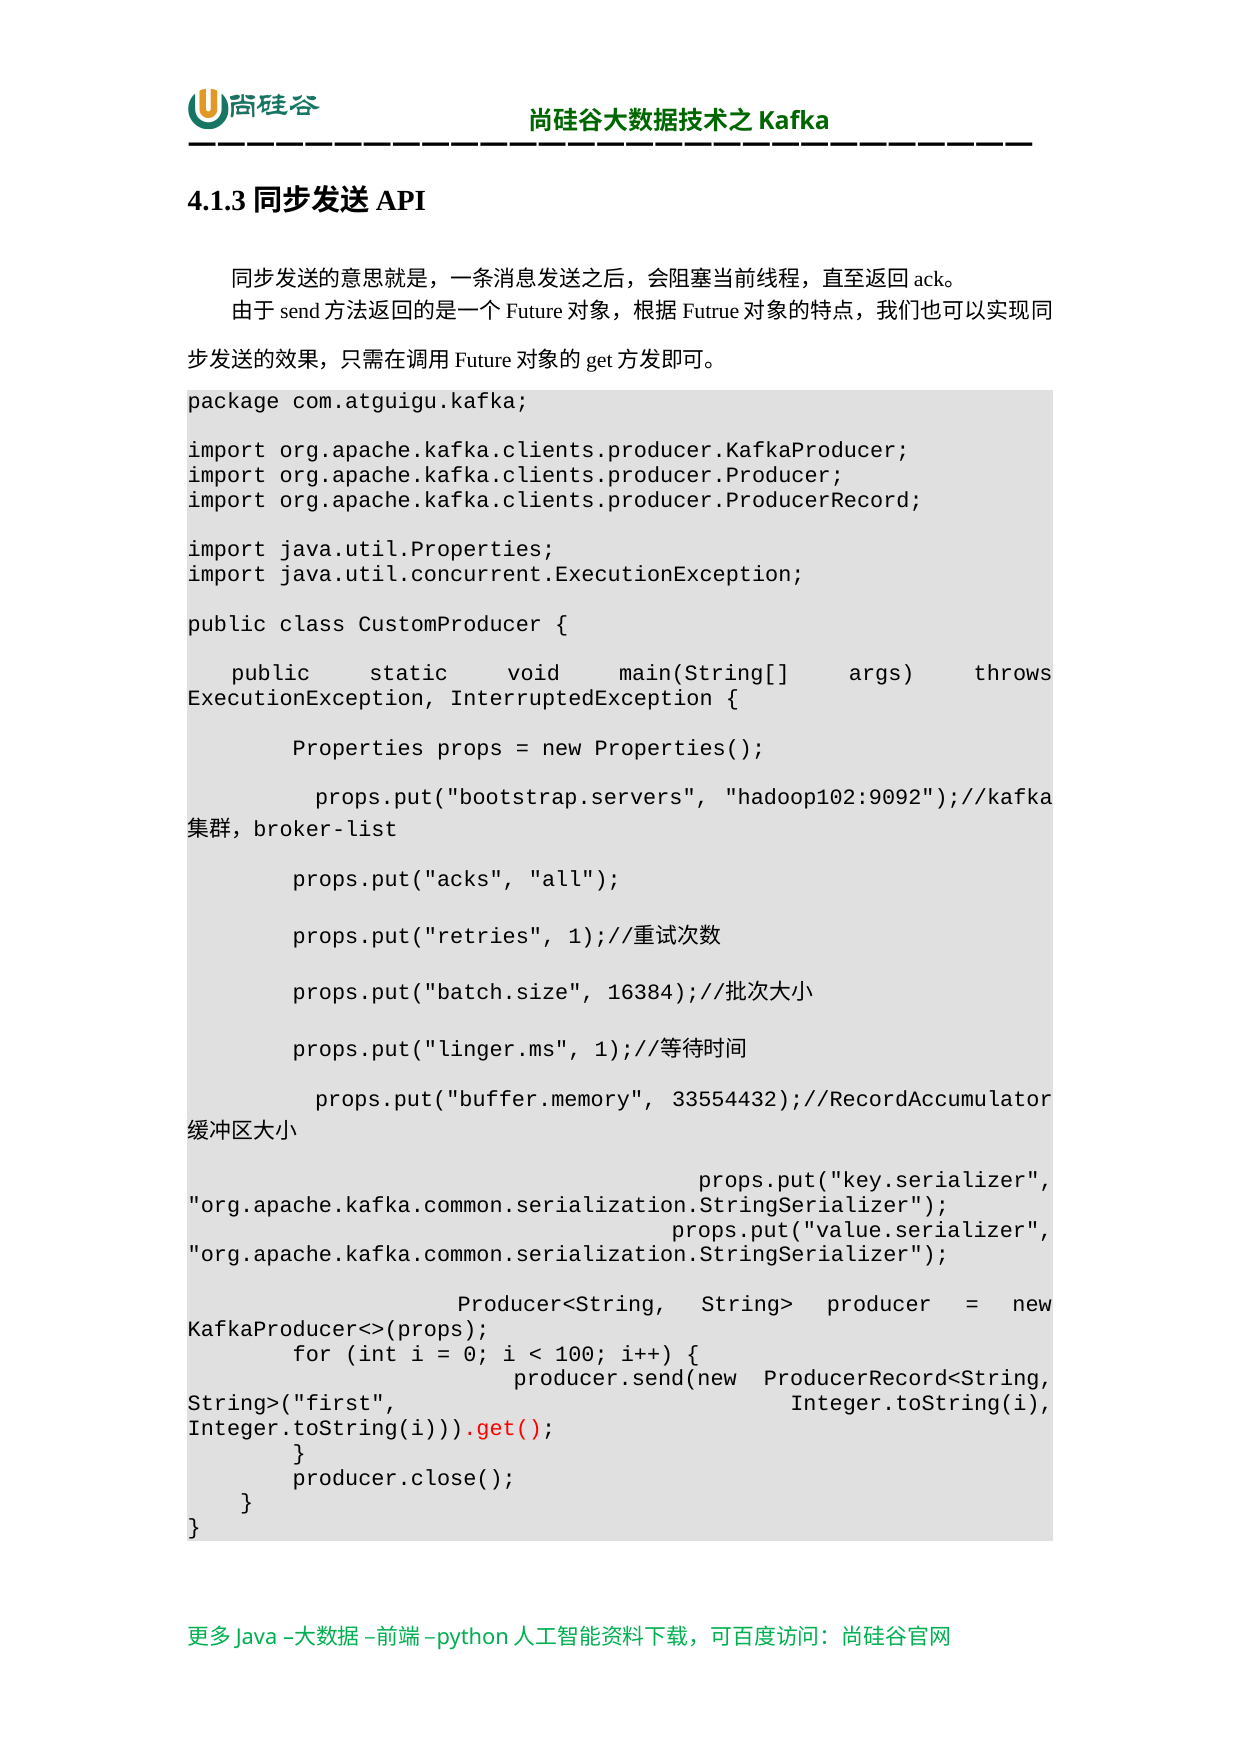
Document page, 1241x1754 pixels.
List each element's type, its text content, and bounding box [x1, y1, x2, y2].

text import java.util.Properties; [187, 538, 1053, 563]
text props.put("batch.size", 16384);//批次大小 [187, 974, 1053, 1006]
text Properties props = new Properties(); [187, 737, 1053, 762]
text props.put("acks", "all"); [187, 868, 1053, 893]
text 由于send方法返回的是一个Future对象，根据Futrue对象的特点，我们也可以实现同步发送的效果，只需在调用Future对象的get方发即可。 [187, 293, 1053, 374]
text for (int i = 0; i < 100; i++) { [187, 1343, 1053, 1367]
text props.put("buffer.memory", 33554432);//RecordAccumulator缓冲区大小 [187, 1088, 1053, 1144]
text package com.atguigu.kafka; [187, 390, 1053, 414]
text props.put("retries", 1);//重试次数 [187, 918, 1053, 949]
text props.put("bootstrap.servers", "hadoop102:9092");//kafka集群，broker-list [187, 786, 1053, 843]
text producer.send(new ProducerRecord<String, String>("first", Integer.toString(i), Integer.toString(i))).get(); [187, 1367, 1053, 1442]
text props.put("linger.ms", 1);//等待时间 [187, 1031, 1053, 1063]
text producer.close(); [187, 1467, 1053, 1491]
text 同步发送的意思就是，一条消息发送之后，会阻塞当前线程，直至返回ack。 [187, 260, 1053, 293]
text import org.apache.kafka.clients.producer.Producer; [187, 464, 1053, 489]
text props.put("value.serializer", "org.apache.kafka.common.serialization.StringSerializer"); [187, 1219, 1053, 1268]
text props.put("key.serializer", "org.apache.kafka.common.serialization.StringSerializer"); [187, 1169, 1053, 1219]
text import org.apache.kafka.clients.producer.KafkaProducer; [187, 439, 1053, 464]
text } [187, 1516, 1053, 1541]
text public class CustomProducer { [187, 613, 1053, 638]
text } [187, 1491, 1053, 1516]
subtitle 4.1.3 同步发送API [187, 165, 1053, 230]
text Producer<String, String> producer = new KafkaProducer<>(props); [187, 1293, 1053, 1343]
text } [187, 1442, 1053, 1467]
text import java.util.concurrent.ExecutionException; [187, 563, 1053, 588]
text public static void main(String[] args) throws ExecutionException, InterruptedException { [187, 662, 1053, 712]
text import org.apache.kafka.clients.producer.ProducerRecord; [187, 489, 1053, 514]
